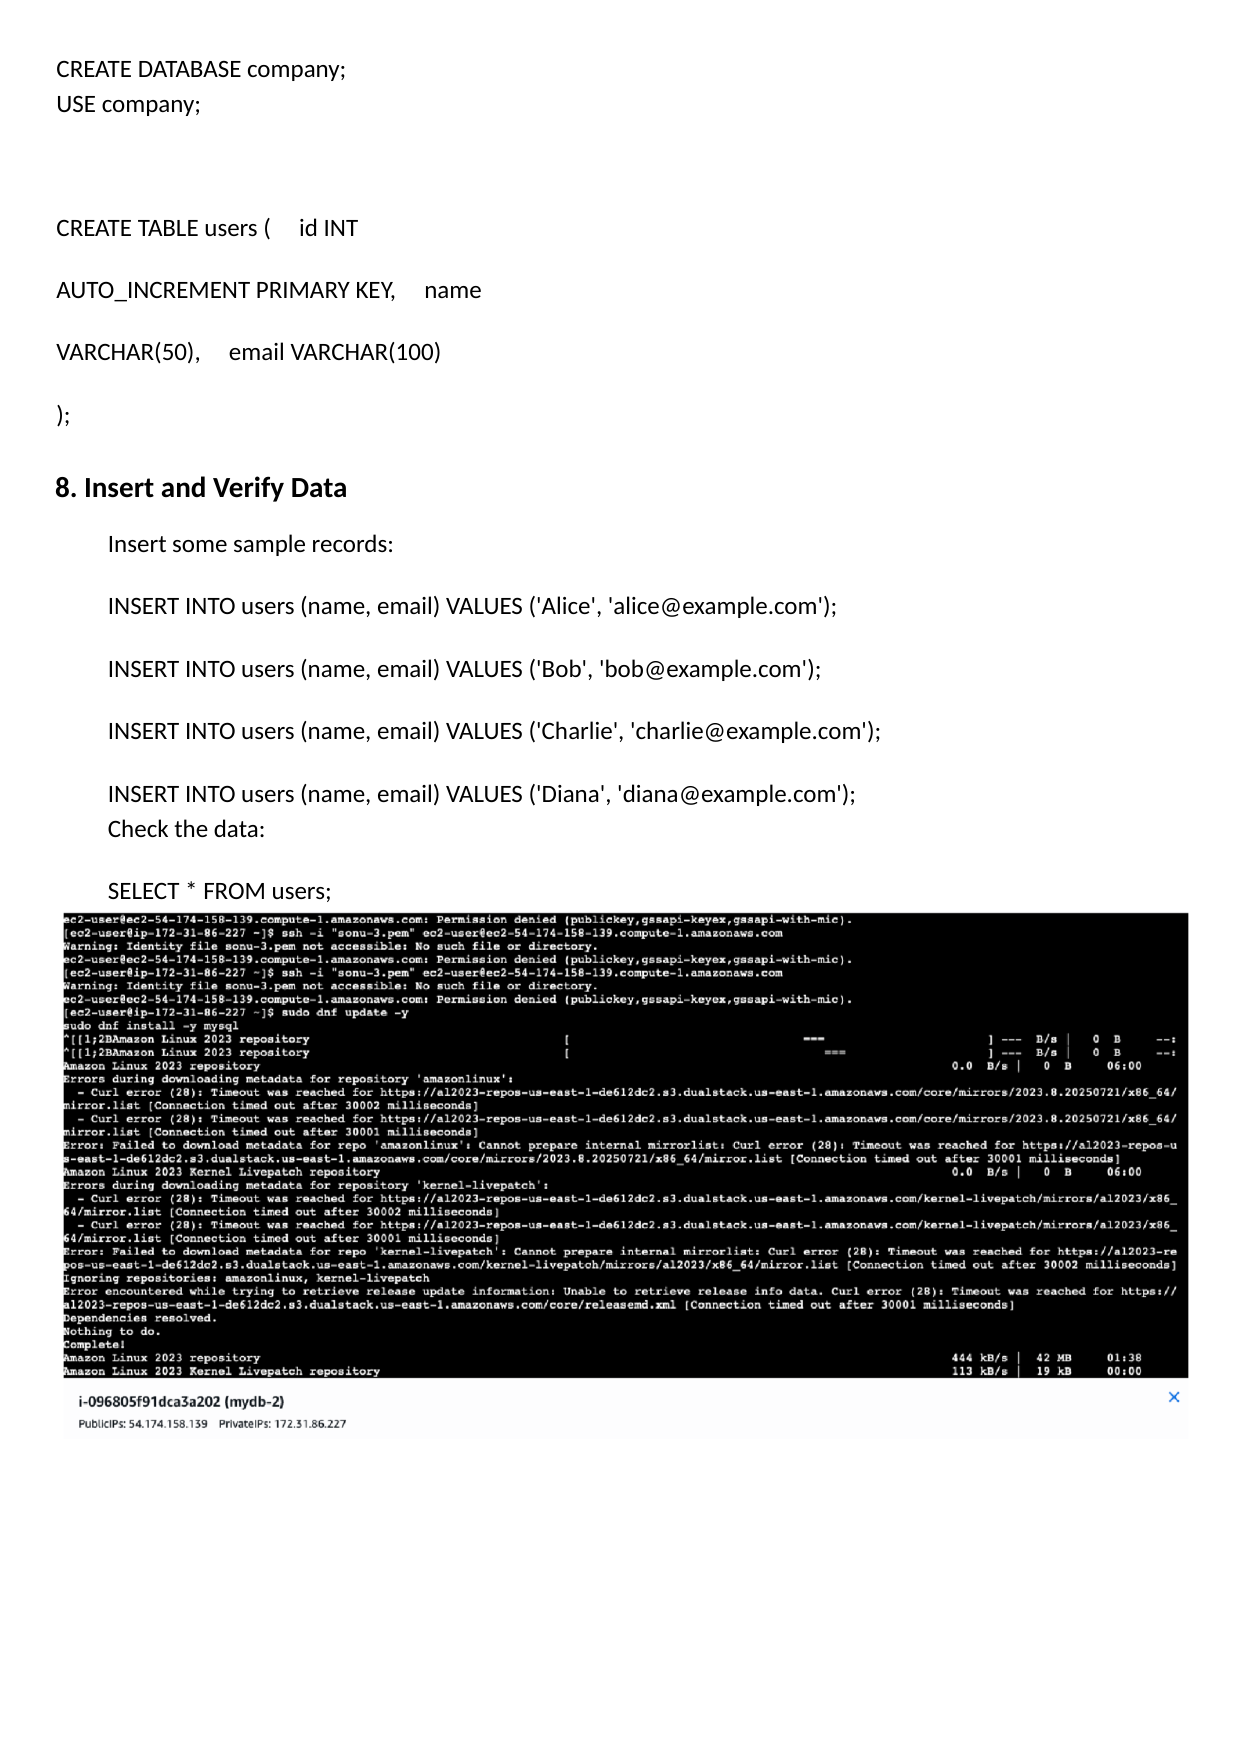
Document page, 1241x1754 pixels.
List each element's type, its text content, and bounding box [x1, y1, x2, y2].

text Check the data: [108, 813, 1180, 844]
text CREATE DATABASE company; [56, 53, 1180, 83]
subtitle 8. Insert and Verify Data [55, 469, 1166, 505]
text INSERT INTO users (name, email) VALUES ('Diana', 'diana@example.com'); [108, 778, 1180, 809]
text VARCHAR(50), email VARCHAR(100) [56, 336, 1180, 367]
text ); [56, 400, 1180, 430]
text Insert some sample records: [108, 528, 1180, 559]
text AUTO_INCREMENT PRIMARY KEY, name [56, 274, 1180, 305]
text INSERT INTO users (name, email) VALUES ('Bob', 'bob@example.com'); [108, 653, 1180, 684]
text INSERT INTO users (name, email) VALUES ('Charlie', 'charlie@example.com'); [108, 715, 1180, 745]
text USE company; [56, 88, 1180, 119]
text SELECT * FROM users; [108, 875, 1180, 906]
text INSERT INTO users (name, email) VALUES ('Alice', 'alice@example.com'); [108, 590, 1180, 621]
picture [63, 910, 1189, 1439]
text CREATE TABLE users ( id INT [56, 212, 1180, 243]
